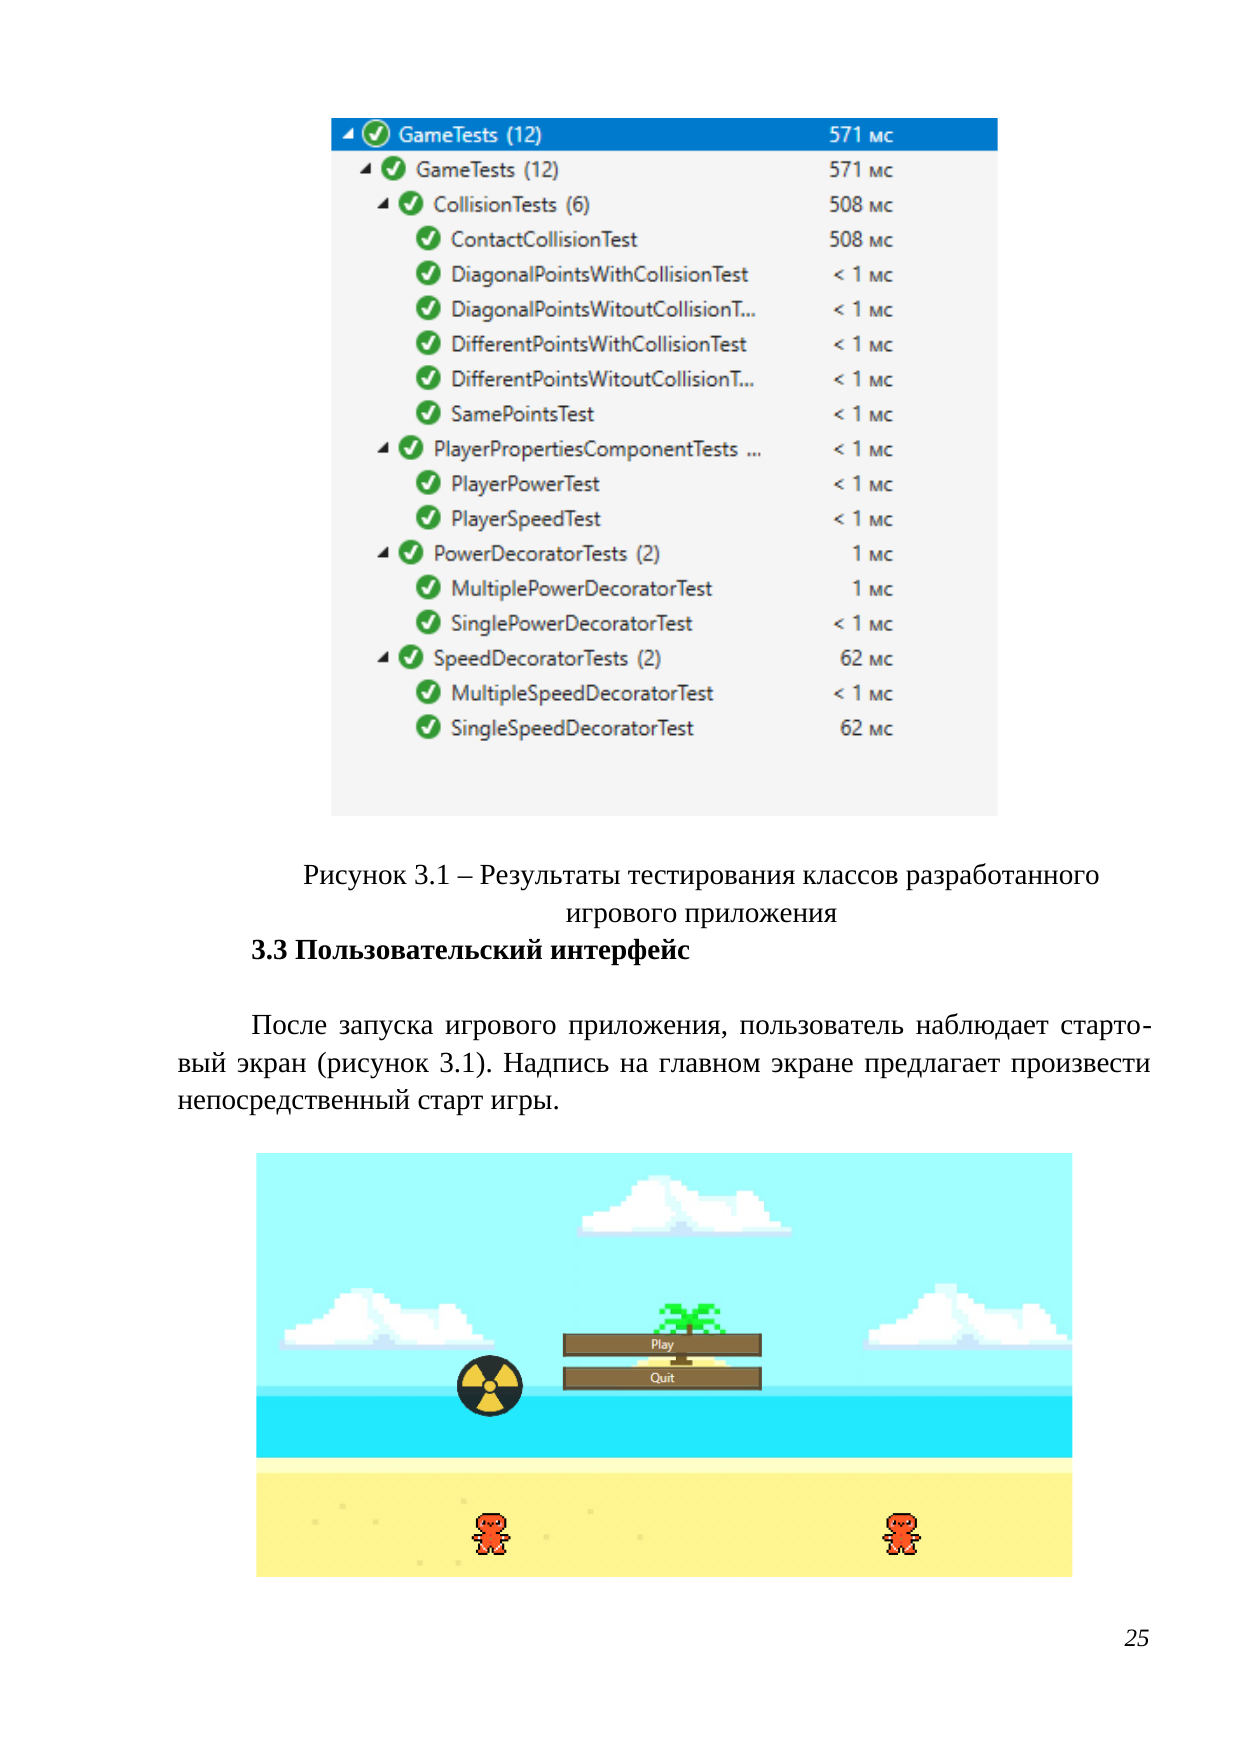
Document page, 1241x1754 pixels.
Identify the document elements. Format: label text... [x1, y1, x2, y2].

picture [331, 118, 998, 816]
picture [256, 1153, 1073, 1577]
list 3.3 Пользовательский интерфейс [251, 928, 1152, 966]
text После запуска игрового приложения, пользователь наблюдает стартовый экран (рисунок 3.1). Надпись на главном экране предлагает произвести непосредственный старт игры. [177, 1003, 1152, 1116]
list Рисунок 3.1 – Результаты тестирования классов разработанного игрового приложения [251, 853, 1152, 928]
